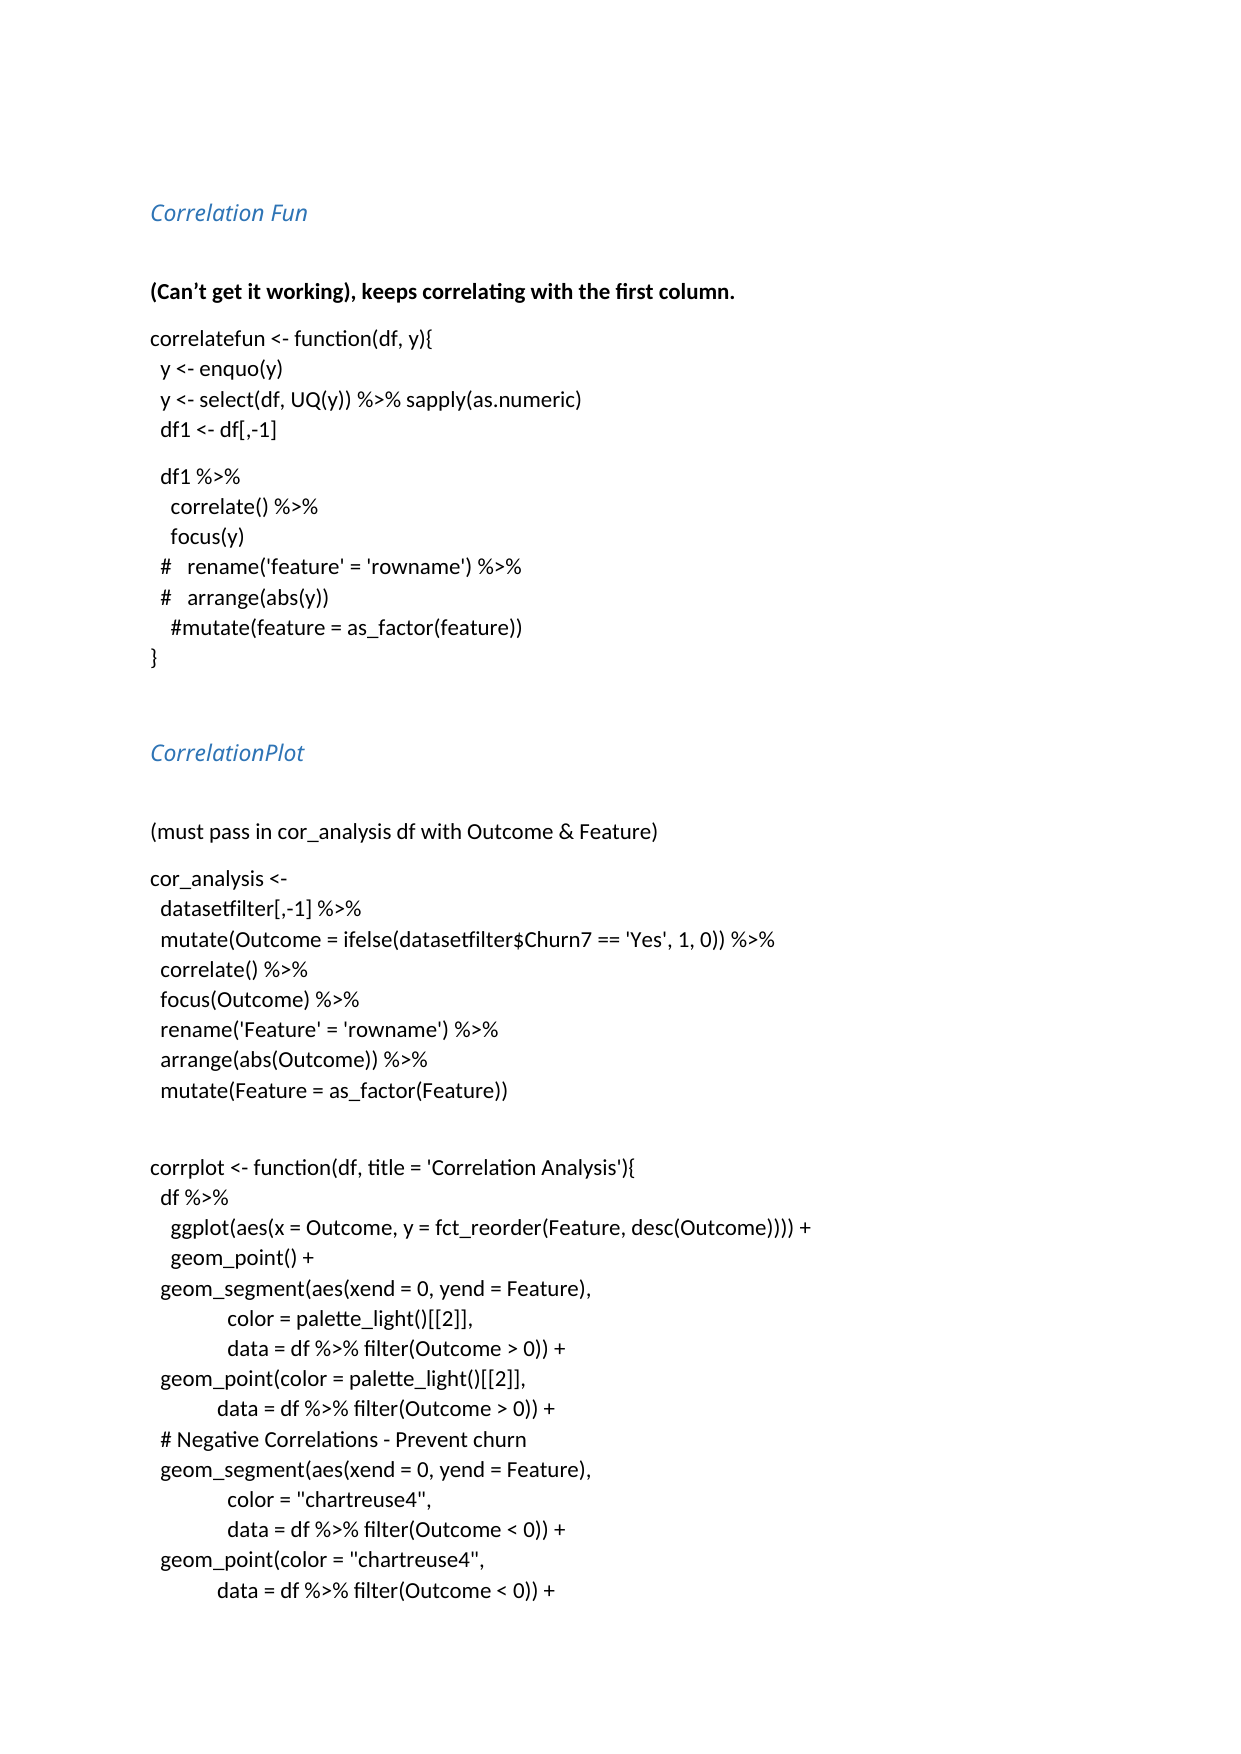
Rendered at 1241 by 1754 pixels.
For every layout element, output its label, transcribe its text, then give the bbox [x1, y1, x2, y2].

text (must pass in cor_analysis df with Outcome & Feature) [150, 817, 1090, 846]
subtitle CorrelationPlot [150, 737, 1090, 768]
text (Can’t get it working), keeps correlating with the first column. [150, 277, 1090, 306]
subtitle Correlation Fun [150, 197, 1090, 228]
text df1 %>% correlate() %>% focus(y) # rename('feature' = 'rowname') %>% # arrange(abs(y)) #mutate(feature = as_factor(feature)) } [150, 462, 1090, 671]
text cor_analysis <- datasetfilter[,-1] %>% mutate(Outcome = ifelse(datasetfilter$Churn7 == 'Yes', 1, 0)) %>% correlate() %>% focus(Outcome) %>% rename('Feature' = 'rowname') %>% arrange(abs(Outcome)) %>% mutate(Feature = as_factor(Feature)) [150, 864, 1090, 1104]
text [150, 1123, 1090, 1604]
text correlatefun <- function(df, y){ y <- enquo(y) y <- select(df, UQ(y)) %>% sapply(as.numeric) df1 <- df[,-1] [150, 324, 1090, 443]
